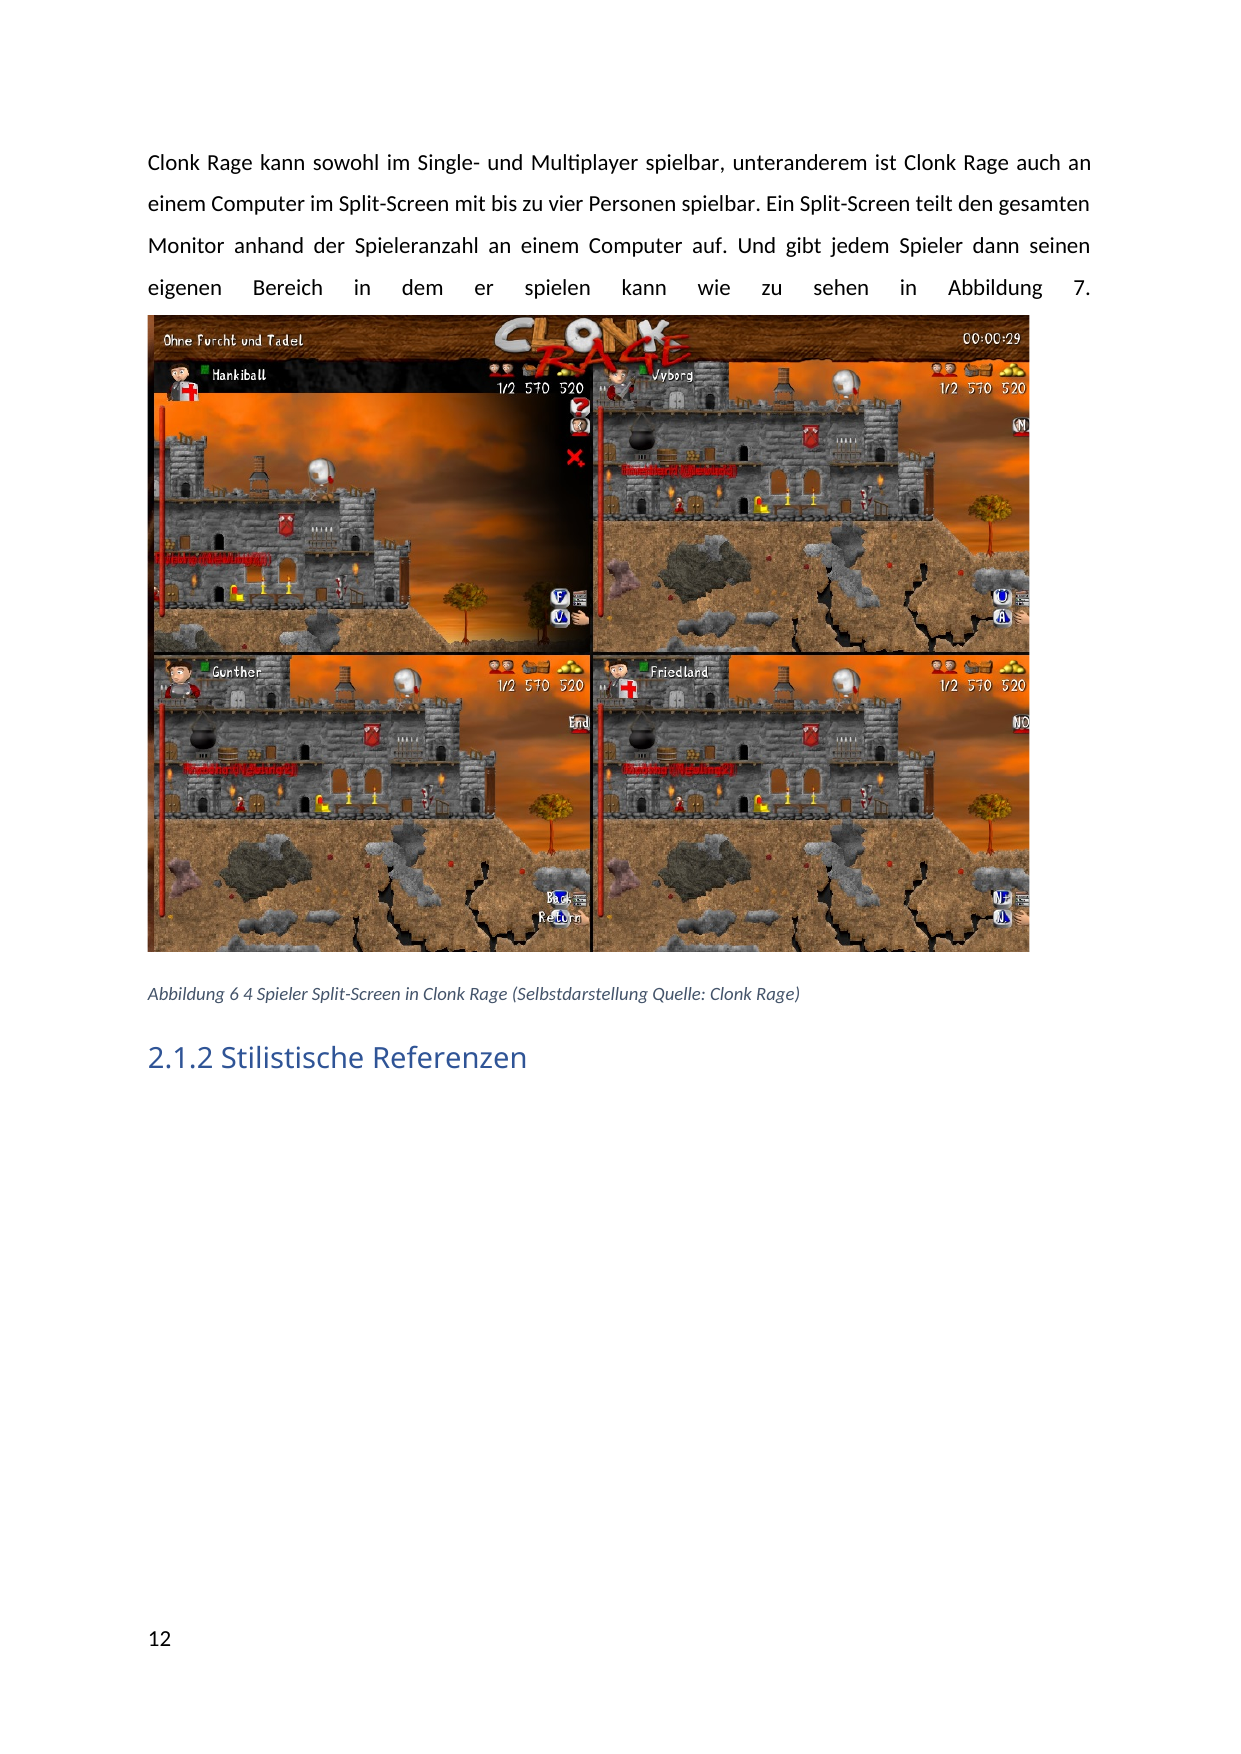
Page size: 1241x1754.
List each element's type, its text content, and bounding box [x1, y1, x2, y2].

subtitle 2.1.2 Stilistische Referenzen [148, 1037, 1093, 1077]
picture [147, 315, 1030, 952]
